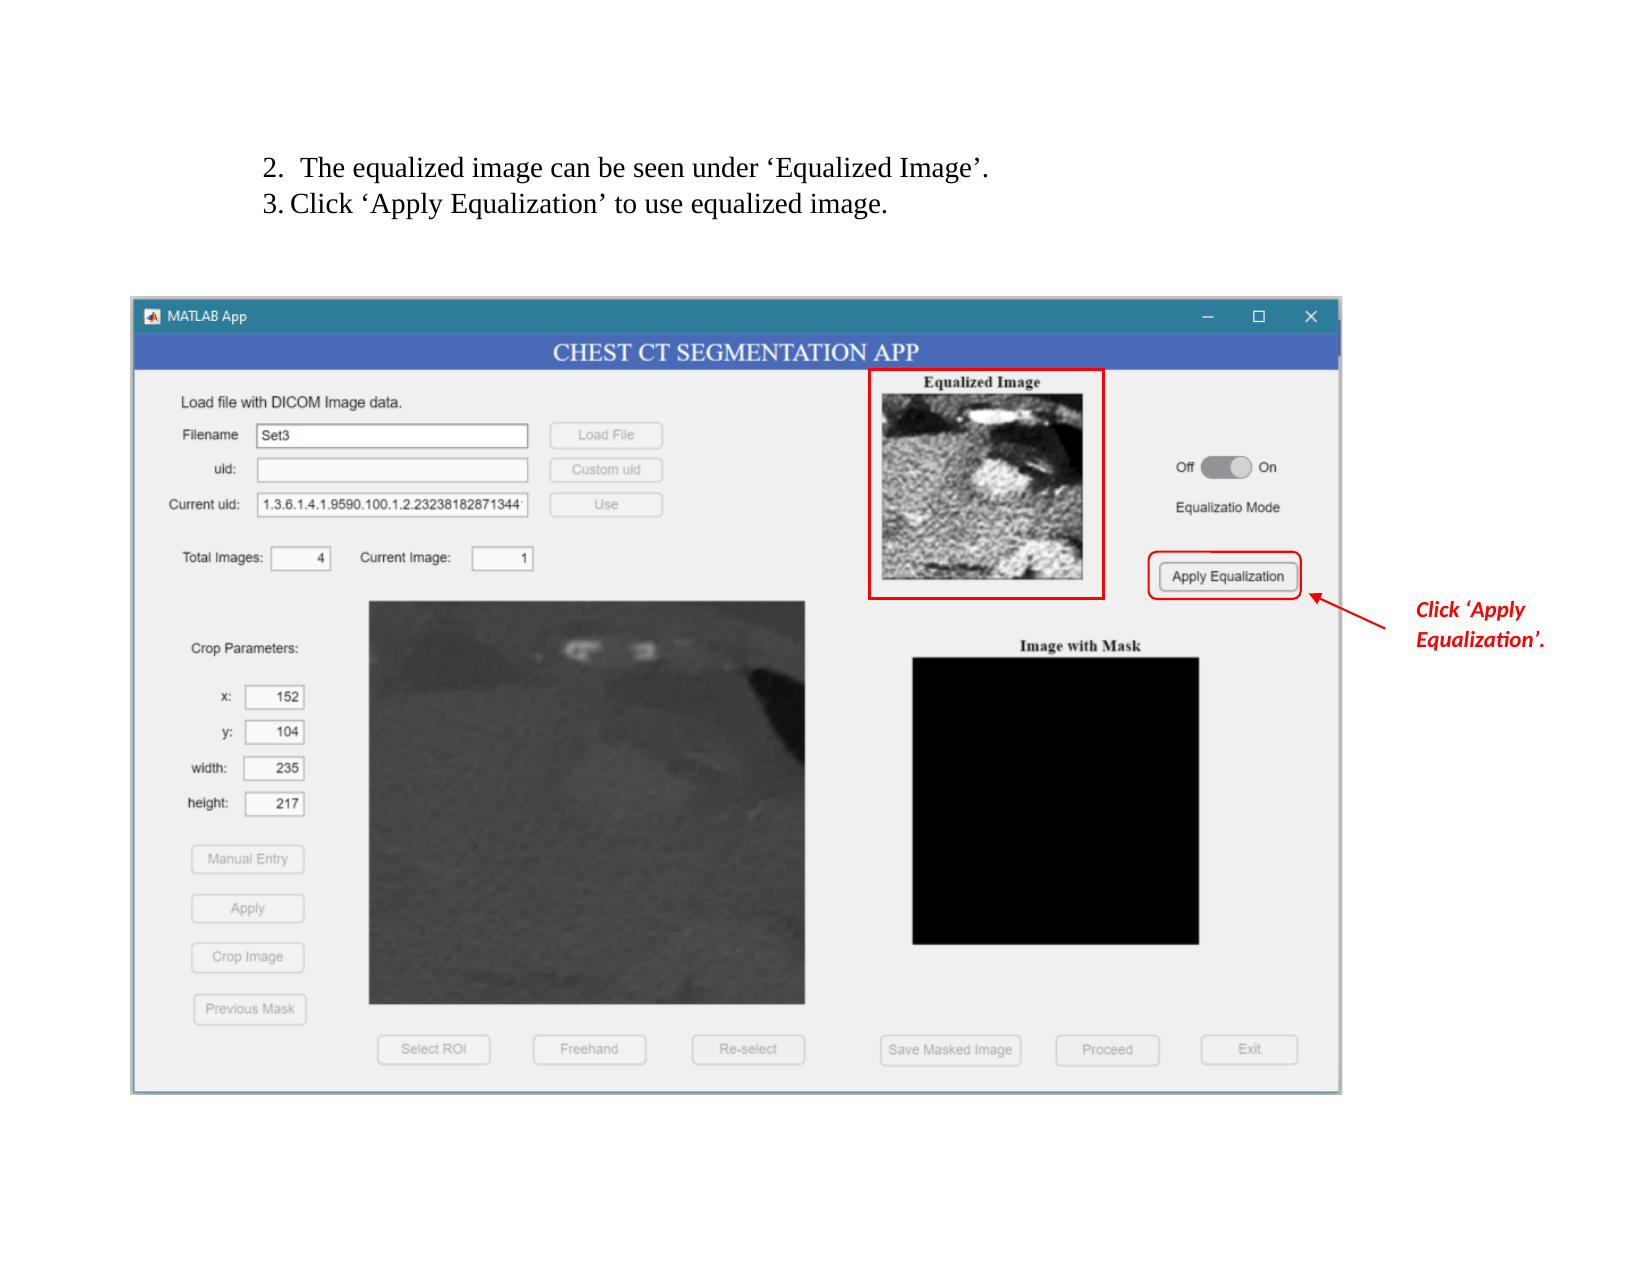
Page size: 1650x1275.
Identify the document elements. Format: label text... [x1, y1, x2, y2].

list The equalized image can be seen under ‘Equalized Image’. [262, 150, 1500, 183]
picture [130, 296, 1343, 1095]
list Click ‘Apply Equalization’ to use equalized image. [262, 186, 1500, 220]
